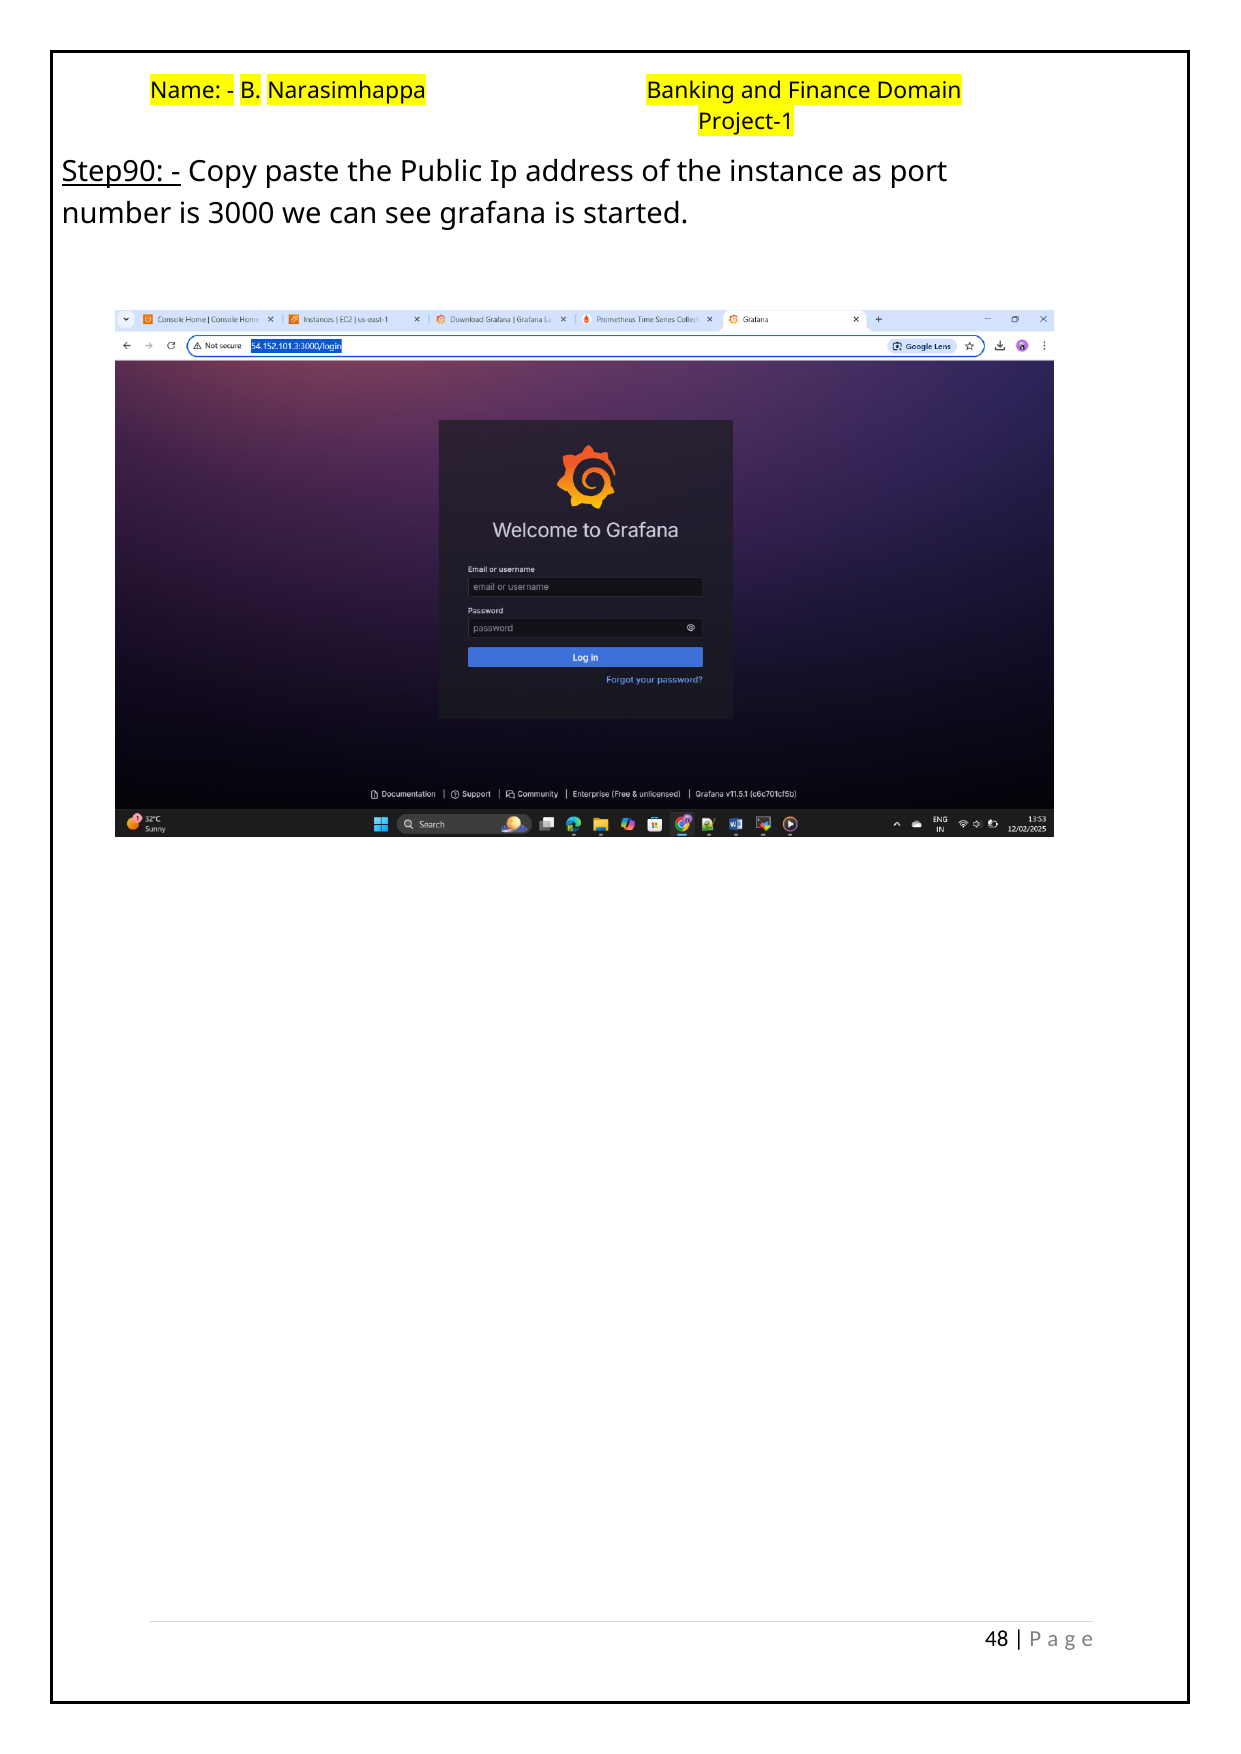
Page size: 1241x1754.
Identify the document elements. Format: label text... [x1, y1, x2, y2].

text Step90: - Copy paste the Public Ip address of the instance as port ++++++-number is 3000 we can see grafana is started. [61, 150, 1093, 232]
picture [113, 310, 1053, 836]
